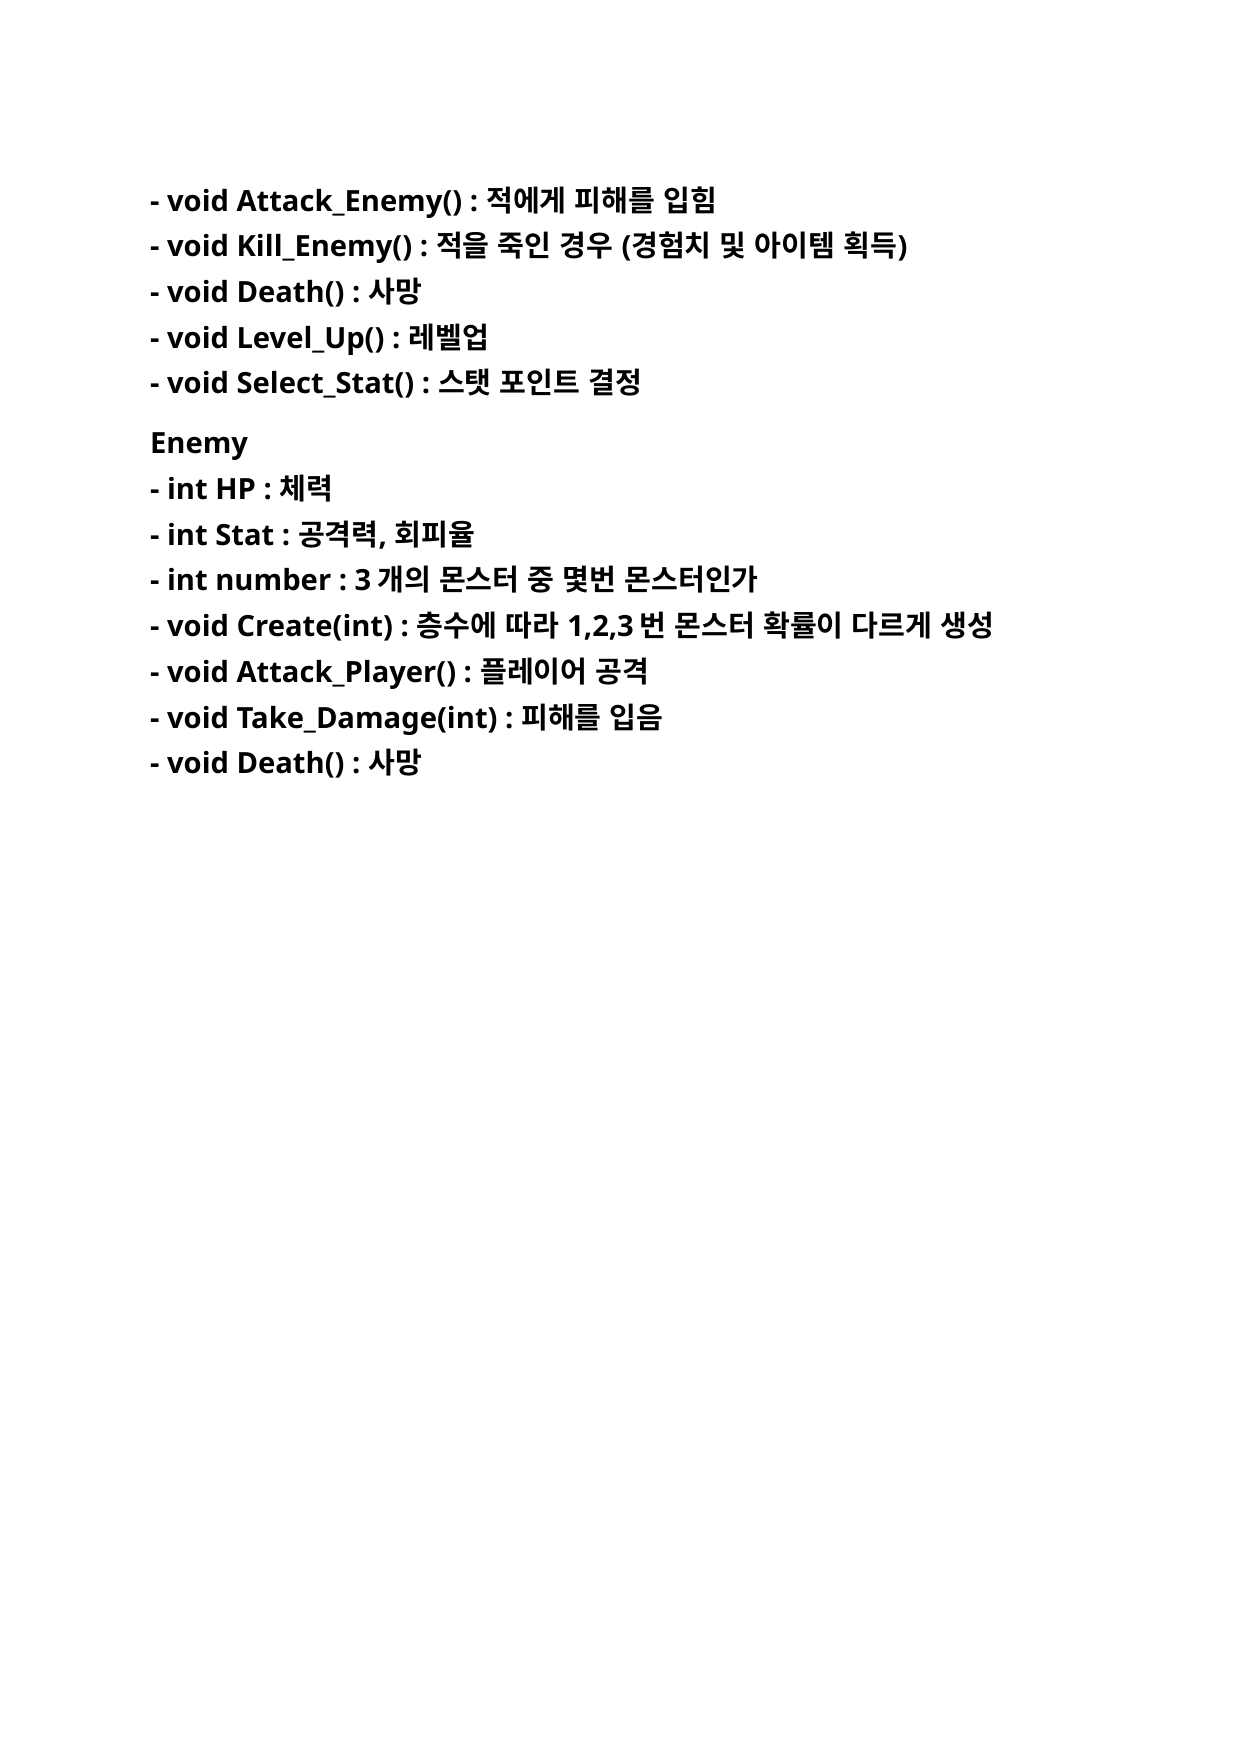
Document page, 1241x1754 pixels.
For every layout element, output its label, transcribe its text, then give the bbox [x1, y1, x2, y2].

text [150, 177, 1090, 402]
text Enemy - int HP : 체력 - int Stat : 공격력, 회피율 - int number : 3개의 몬스터 중 몇번 몬스터인가 - void Create(int) : 층수에 따라 1,2,3번 몬스터 확률이 다르게 생성 - void Attack_Player() : 플레이어 공격 - void Take_Damage(int) : 피해를 입음 - void Death() : 사망 [150, 422, 1090, 782]
